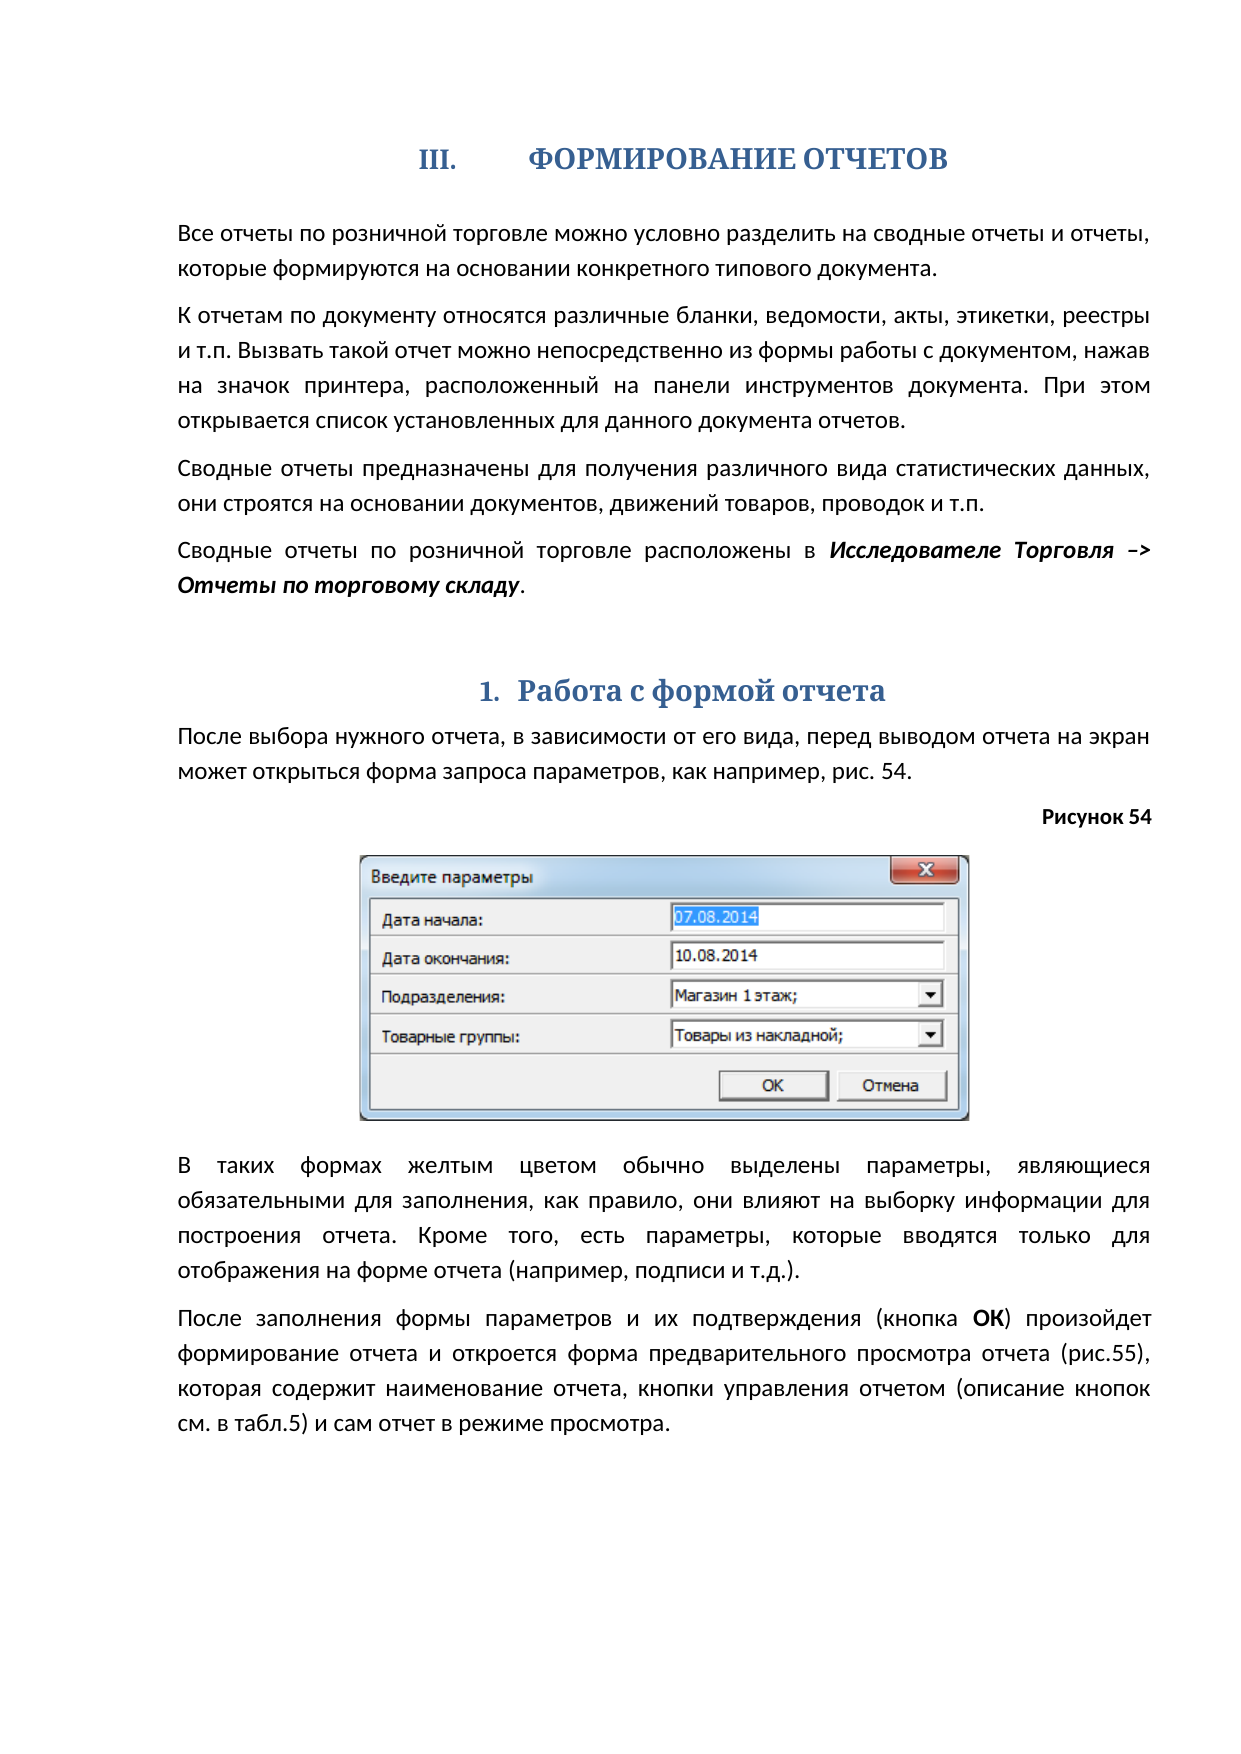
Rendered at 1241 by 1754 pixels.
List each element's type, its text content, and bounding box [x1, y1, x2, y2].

text После выбора нужного отчета, в зависимости от его вида, перед выводом отчета на экран может открыться форма запроса параметров, как например, рис. 54. [177, 720, 1152, 786]
picture [359, 855, 970, 1121]
subtitle Работа с формой отчета [215, 675, 1152, 709]
text К отчетам по документу относятся различные бланки, ведомости, акты, этикетки, реестры и т.п. Вызвать такой отчет можно непосредственно из формы работы с документом, нажав на значок принтера, расположенный на панели инструментов документа. При этом открывается список установленных для данного документа отчетов. [177, 299, 1152, 435]
text Сводные отчеты по розничной торговле расположены в Исследователе Торговля –> Отчеты по торговому складу. [177, 534, 1152, 600]
subtitle ФОРМИРОВАНИЕ ОТЧЕТОВ [215, 143, 1152, 177]
text Все отчеты по розничной торговле можно условно разделить на сводные отчеты и отчеты, которые формируются на основании конкретного типового документа. [177, 217, 1152, 282]
text После заполнения формы параметров и их подтверждения (кнопка ОК) произойдет формирование отчета и откроется форма предварительного просмотра отчета (рис.55), которая содержит наименование отчета, кнопки управления отчетом (описание кнопок см. в табл.5) и сам отчет в режиме просмотра. [177, 1302, 1152, 1437]
text Сводные отчеты предназначены для получения различного вида статистических данных, они строятся на основании документов, движений товаров, проводок и т.п. [177, 452, 1152, 517]
text Рисунок 54 [177, 802, 1152, 831]
text В таких формах желтым цветом обычно выделены параметры, являющиеся обязательными для заполнения, как правило, они влияют на выборку информации для построения отчета. Кроме того, есть параметры, которые вводятся только для отображения на форме отчета (например, подписи и т.д.). [177, 1149, 1152, 1285]
